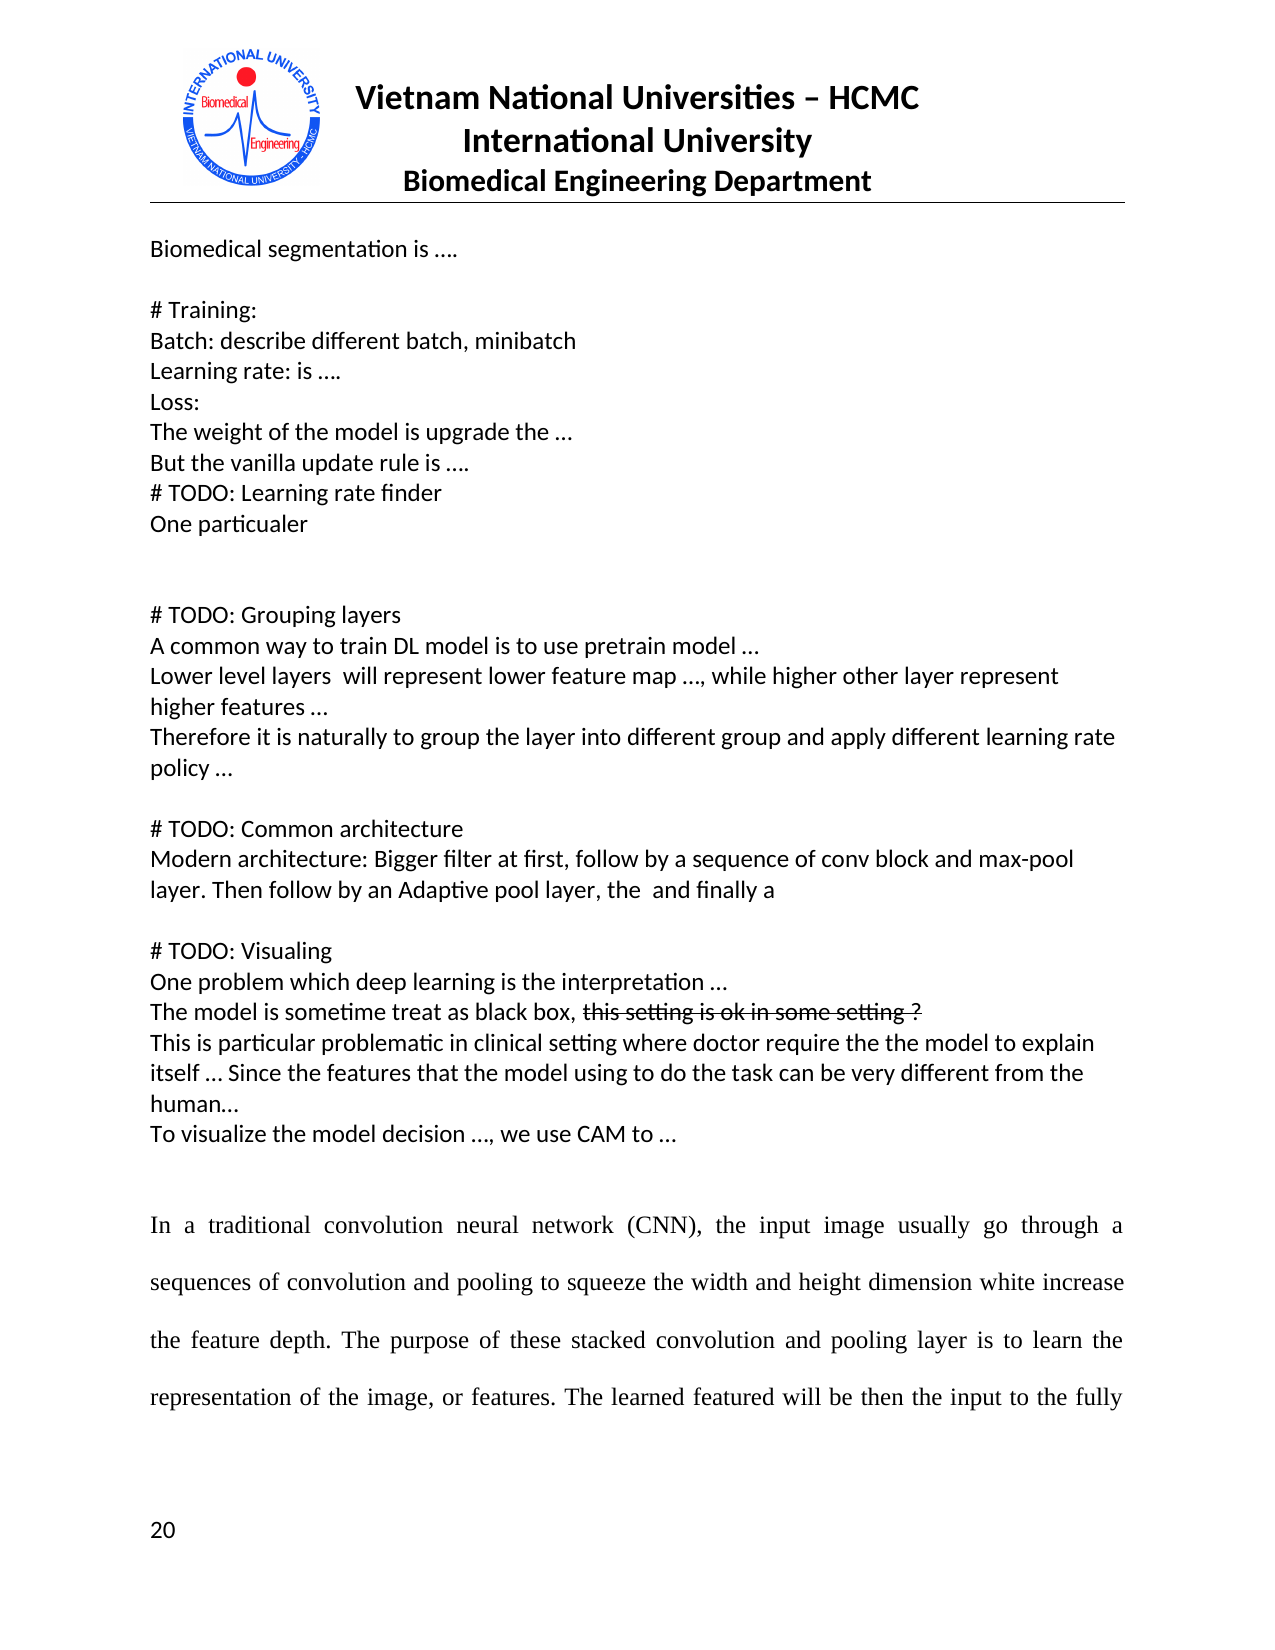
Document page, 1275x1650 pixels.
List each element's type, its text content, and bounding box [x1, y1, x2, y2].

text But the vanilla update rule is …. [150, 447, 1125, 477]
text One problem which deep learning is the interpretation … [150, 966, 1125, 996]
text Modern architecture: Bigger filter at first, follow by a sequence of conv block and max-pool layer. Then follow by an Adaptive pool layer, the and finally a [150, 844, 1125, 905]
text Loss: [150, 386, 1125, 416]
text Batch: describe different batch, minibatch [150, 325, 1125, 355]
text # TODO: Visualing [150, 935, 1125, 966]
picture [182, 48, 320, 186]
text # TODO: Grouping layers [150, 599, 1125, 630]
text Therefore it is naturally to group the layer into different group and apply different learning rate policy … [150, 722, 1125, 783]
text The weight of the model is upgrade the … [150, 416, 1125, 447]
text # Training: [150, 294, 1125, 325]
text The model is sometime treat as black box, this setting is ok in some setting ? [150, 996, 1125, 1027]
text A common way to train DL model is to use pretrain model … [150, 630, 1125, 661]
text To visualize the model decision …, we use CAM to … [150, 1118, 1125, 1149]
text # TODO: Common architecture [150, 813, 1125, 844]
text Learning rate: is …. [150, 355, 1125, 386]
text Biomedical segmentation is …. [150, 233, 1125, 264]
text This is particular problematic in clinical setting where doctor require the the model to explain itself … Since the features that the model using to do the task can be very different from the human… [150, 1027, 1125, 1118]
text One particualer [150, 508, 1125, 538]
text # TODO: Learning rate finder [150, 477, 1125, 508]
text Lower level layers will represent lower feature map …, while higher other layer represent higher features … [150, 661, 1125, 722]
